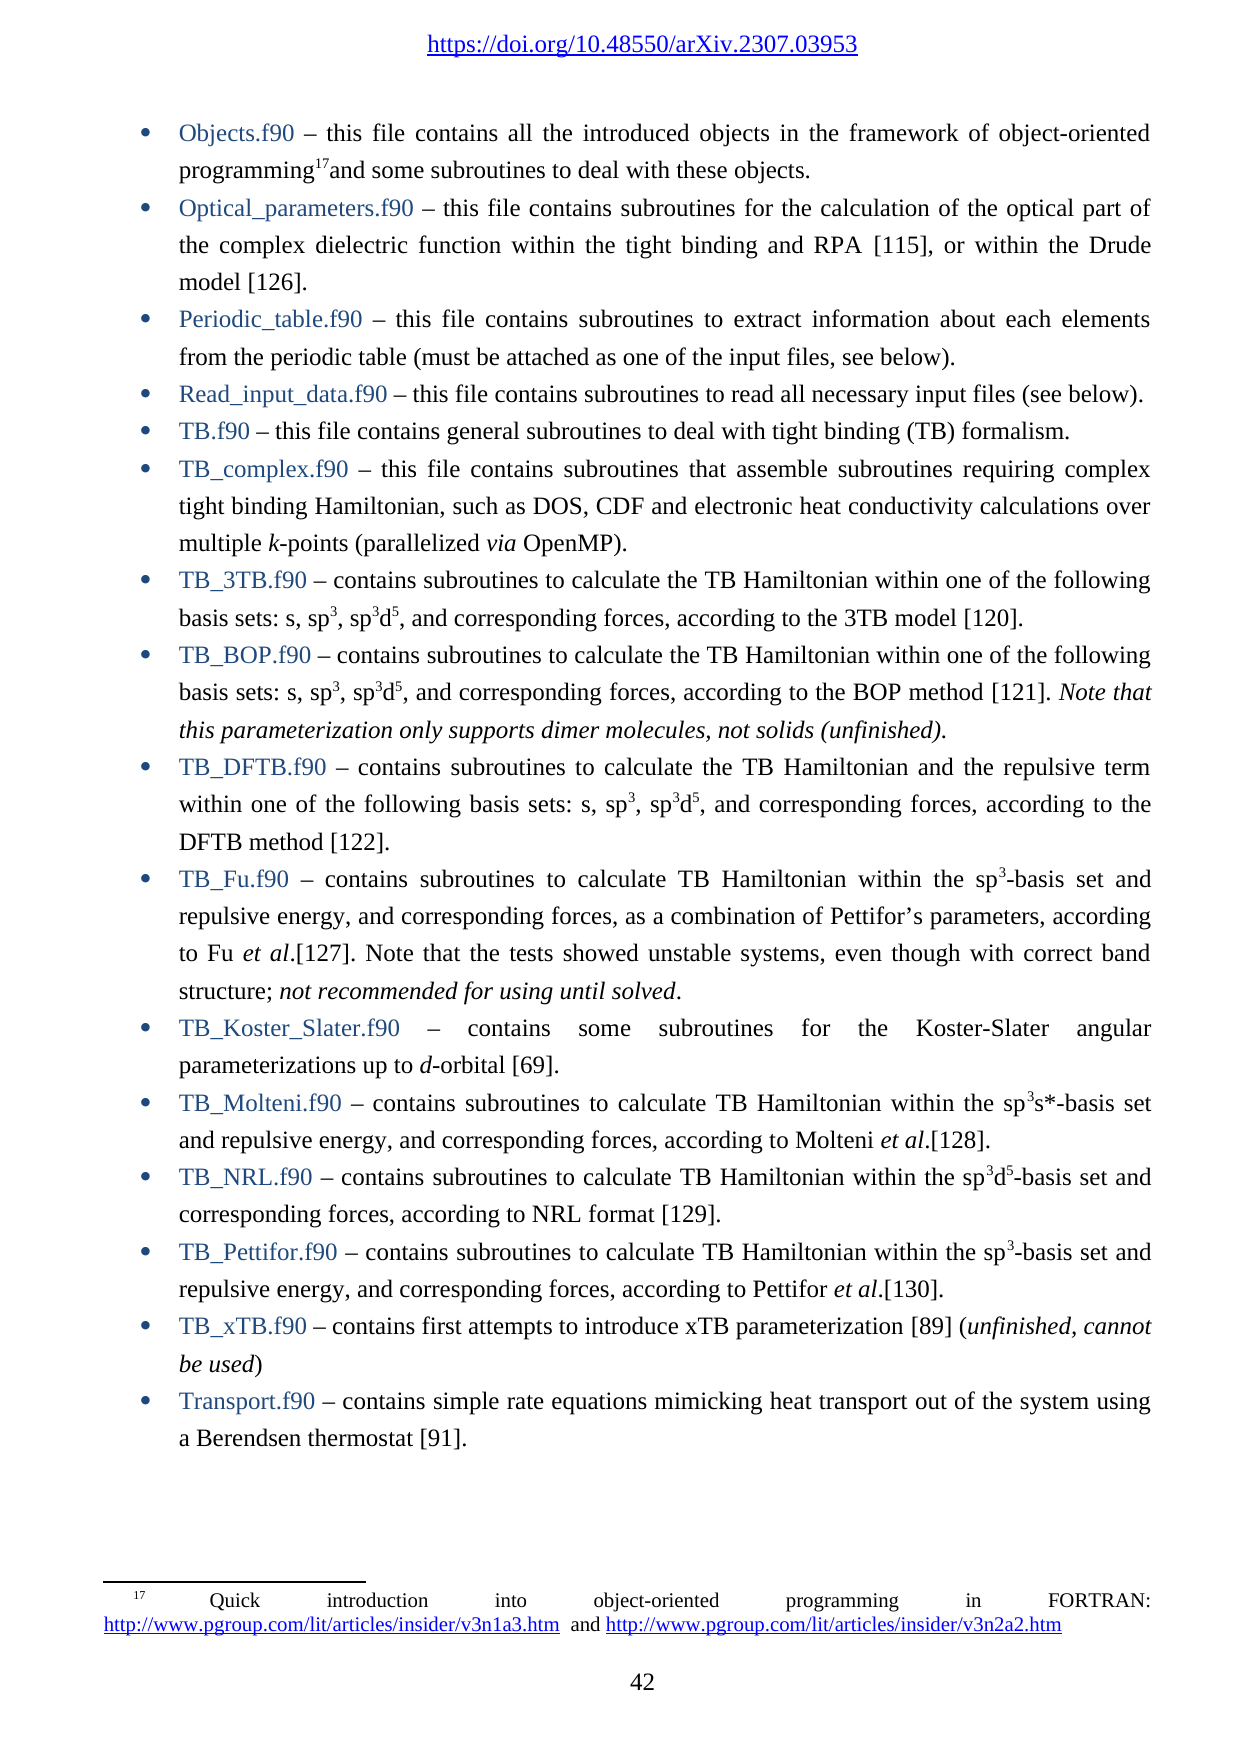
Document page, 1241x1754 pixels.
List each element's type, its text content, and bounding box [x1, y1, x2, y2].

list Read_input_data.f90 – this file contains subroutines to read all necessary input files (see below). [141, 379, 1152, 408]
list Optical_parameters.f90 – this file contains subroutines for the calculation of the optical part of the complex dielectric function within the tight binding and RPA [115], or within the Drude model [126]. [141, 193, 1152, 296]
list TB_3TB.f90 – contains subroutines to calculate the TB Hamiltonian within one of the following basis sets: s, sp3, sp3d5, and corresponding forces, according to the 3TB model [120]. [141, 566, 1152, 632]
list TB_Fu.f90 – contains subroutines to calculate TB Hamiltonian within the sp3-basis set and repulsive energy, and corresponding forces, as a combination of Pettifor’s parameters, according to Fu et al.[127]. Note that the tests showed unstable systems, even though with correct band structure; not recommended for using until solved. [141, 864, 1152, 1004]
list TB_Koster_Slater.f90 – contains some subroutines for the Koster-Slater angular parameterizations up to d-orbital [69]. [141, 1013, 1152, 1079]
list Transport.f90 – contains simple rate equations mimicking heat transport out of the system using a Berendsen thermostat [91]. [141, 1386, 1152, 1452]
list Objects.f90 – this file contains all the introduced objects in the framework of object-oriented programmingand some subroutines to deal with these objects. [141, 118, 1152, 184]
list TB_Pettifor.f90 – contains subroutines to calculate TB Hamiltonian within the sp3-basis set and repulsive energy, and corresponding forces, according to Pettifor et al.[130]. [141, 1237, 1152, 1303]
list TB_xTB.f90 – contains first attempts to introduce xTB parameterization [89] (unfinished, cannot be used) [141, 1311, 1152, 1377]
list TB_complex.f90 – this file contains subroutines that assemble subroutines requiring complex tight binding Hamiltonian, such as DOS, CDF and electronic heat conductivity calculations over multiple k-points (parallelized via OpenMP). [141, 454, 1152, 557]
list TB_BOP.f90 – contains subroutines to calculate the TB Hamiltonian within one of the following basis sets: s, sp3, sp3d5, and corresponding forces, according to the BOP method [121]. Note that this parameterization only supports dimer molecules, not solids (unfinished). [141, 640, 1152, 743]
list TB_Molteni.f90 – contains subroutines to calculate TB Hamiltonian within the sp3s*-basis set and repulsive energy, and corresponding forces, according to Molteni et al.[128]. [141, 1088, 1152, 1154]
list TB_DFTB.f90 – contains subroutines to calculate the TB Hamiltonian and the repulsive term within one of the following basis sets: s, sp3, sp3d5, and corresponding forces, according to the DFTB method [122]. [141, 752, 1152, 855]
list Periodic_table.f90 – this file contains subroutines to extract information about each elements from the periodic table (must be attached as one of the input files, see below). [141, 304, 1152, 371]
list TB.f90 – this file contains general subroutines to deal with tight binding (TB) formalism. [141, 416, 1152, 445]
list TB_NRL.f90 – contains subroutines to calculate TB Hamiltonian within the sp3d5-basis set and corresponding forces, according to NRL format [129]. [141, 1162, 1152, 1228]
